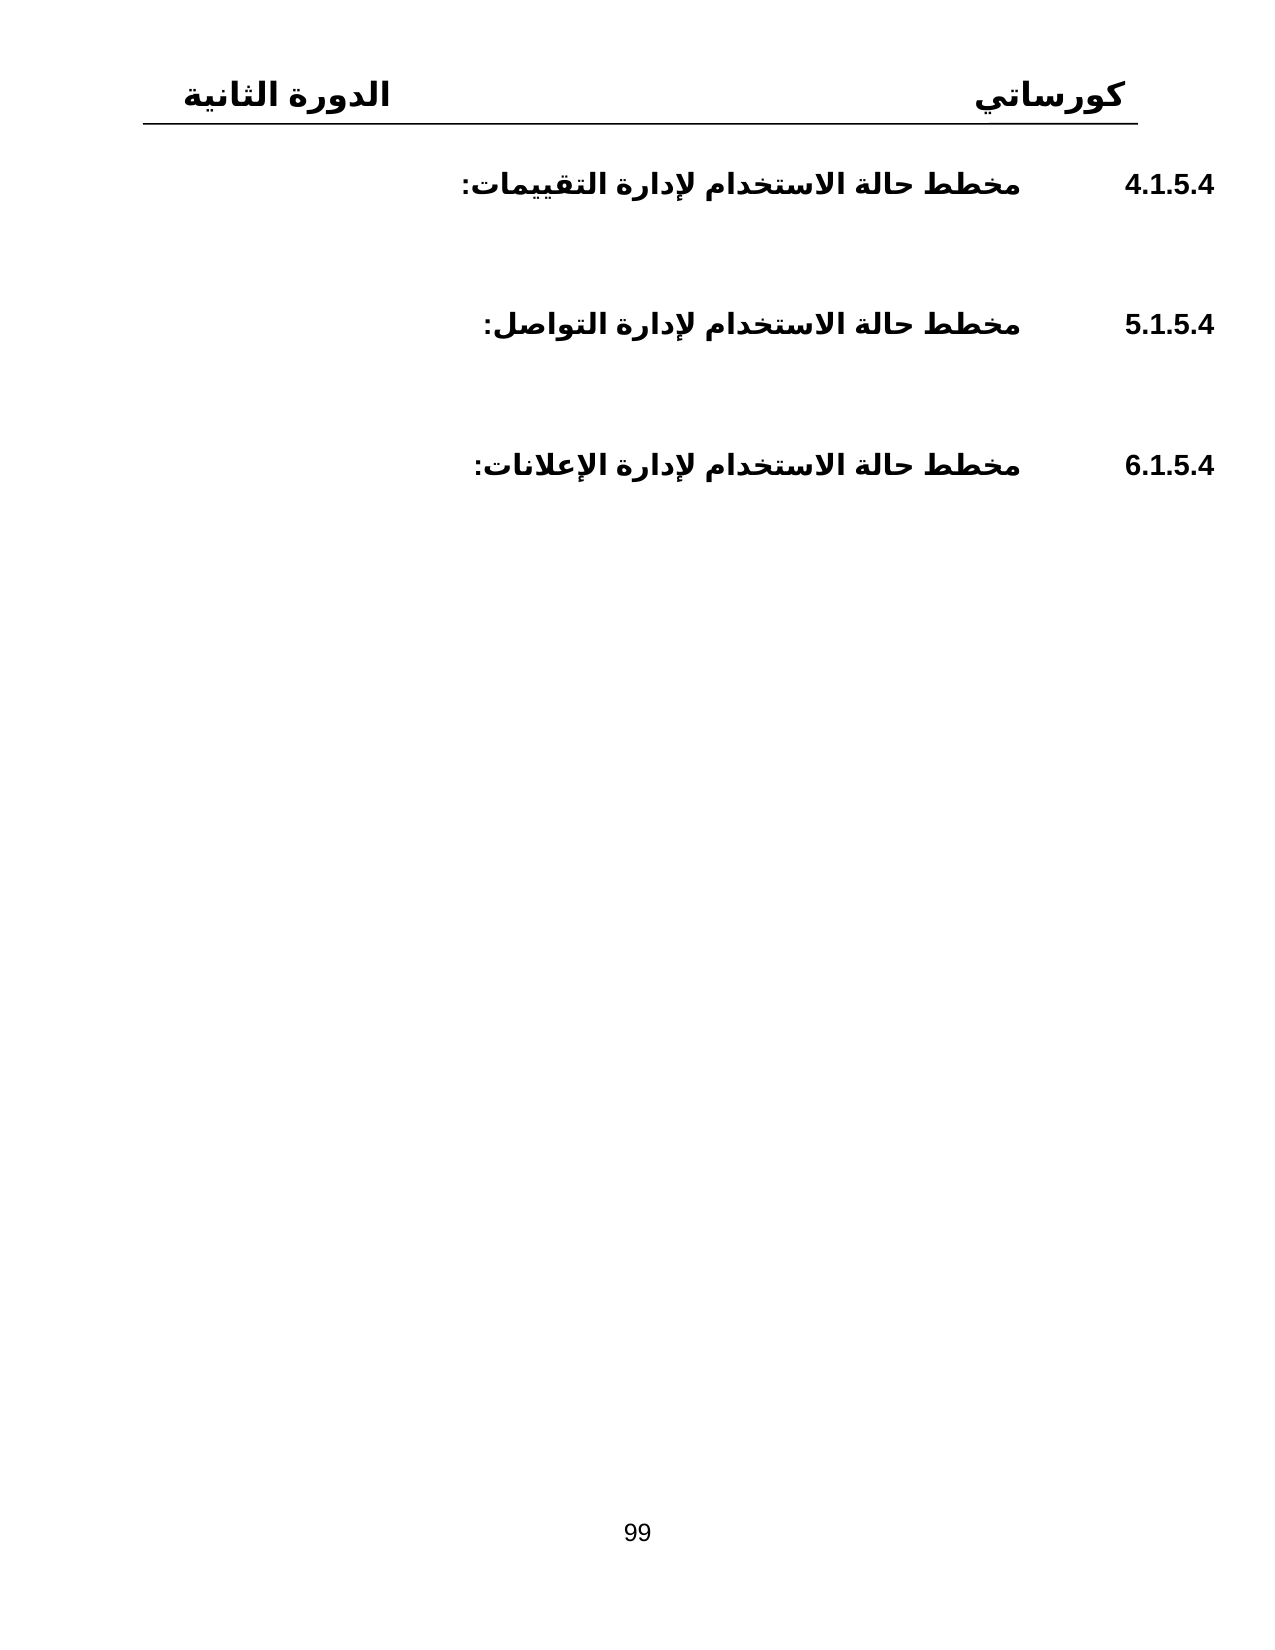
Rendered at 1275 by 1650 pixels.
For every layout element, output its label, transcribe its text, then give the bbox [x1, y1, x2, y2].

subtitle مخطط حالة الاستخدام لإدارة الإعلانات: [150, 448, 1125, 482]
subtitle مخطط حالة الاستخدام لإدارة التقييمات: [150, 167, 1125, 200]
subtitle مخطط حالة الاستخدام لإدارة التواصل: [150, 307, 1125, 341]
